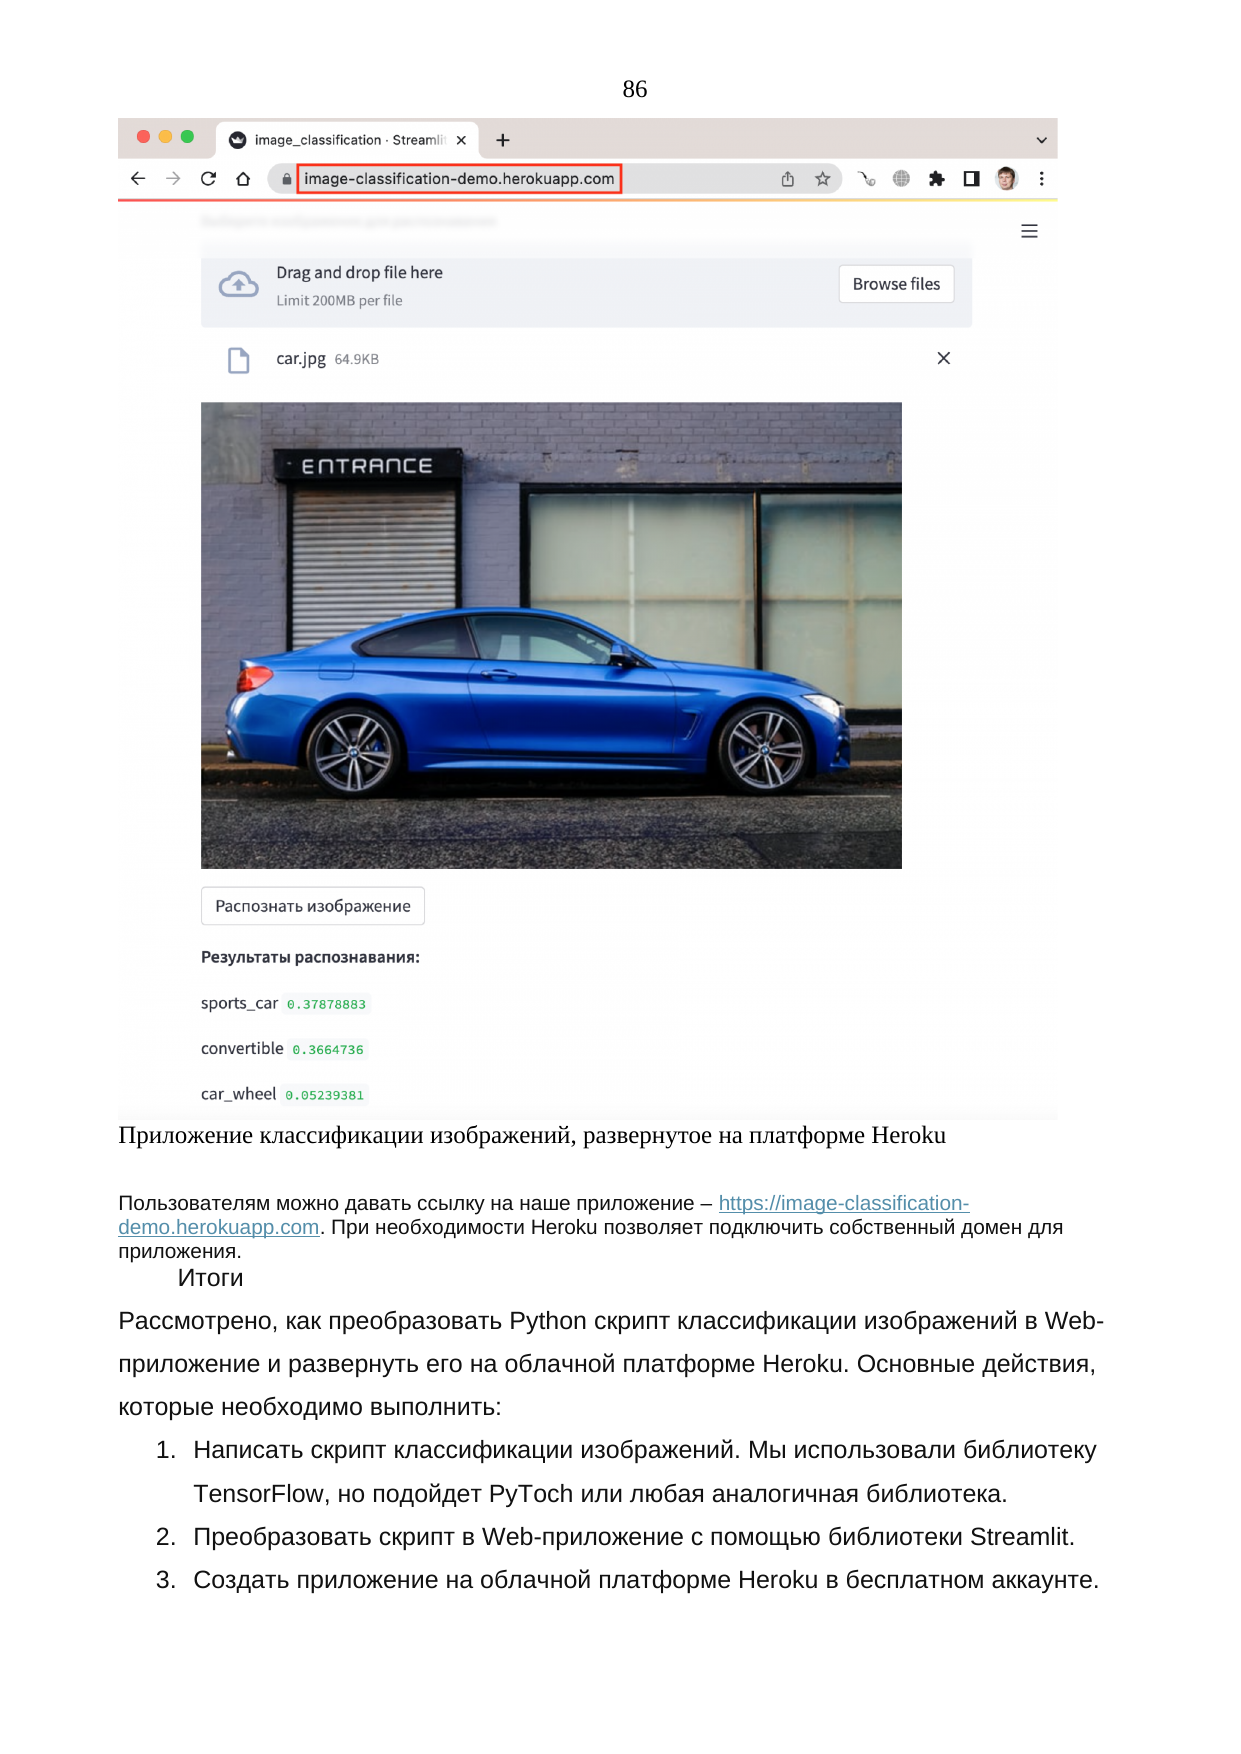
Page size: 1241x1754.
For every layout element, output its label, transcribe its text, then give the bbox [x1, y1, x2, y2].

list Преобразовать скрипт в Web-приложение с помощью библиотеки Streamlit. [156, 1522, 1152, 1550]
list Написать скрипт классификации изображений. Мы использовали библиотеку TensorFlow, но подойдет PyToch или любая аналогичная библиотека. [156, 1435, 1152, 1507]
list Создать приложение на облачной платформе Heroku в бесплатном аккаунте. [156, 1565, 1152, 1593]
text Рассмотрено, как преобразовать Python скрипт классификации изображений в Web-приложение и развернуть его на облачной платформе Heroku. Основные действия, которые необходимо выполнить: [118, 1306, 1152, 1421]
subtitle Итоги [118, 1263, 1152, 1292]
text Пользователям можно давать ссылку на наше приложение – https://image-classification-demo.herokuapp.com. При необходимости Heroku позволяет подключить собственный домен для приложения. [118, 1191, 1152, 1263]
picture [118, 118, 1058, 1120]
